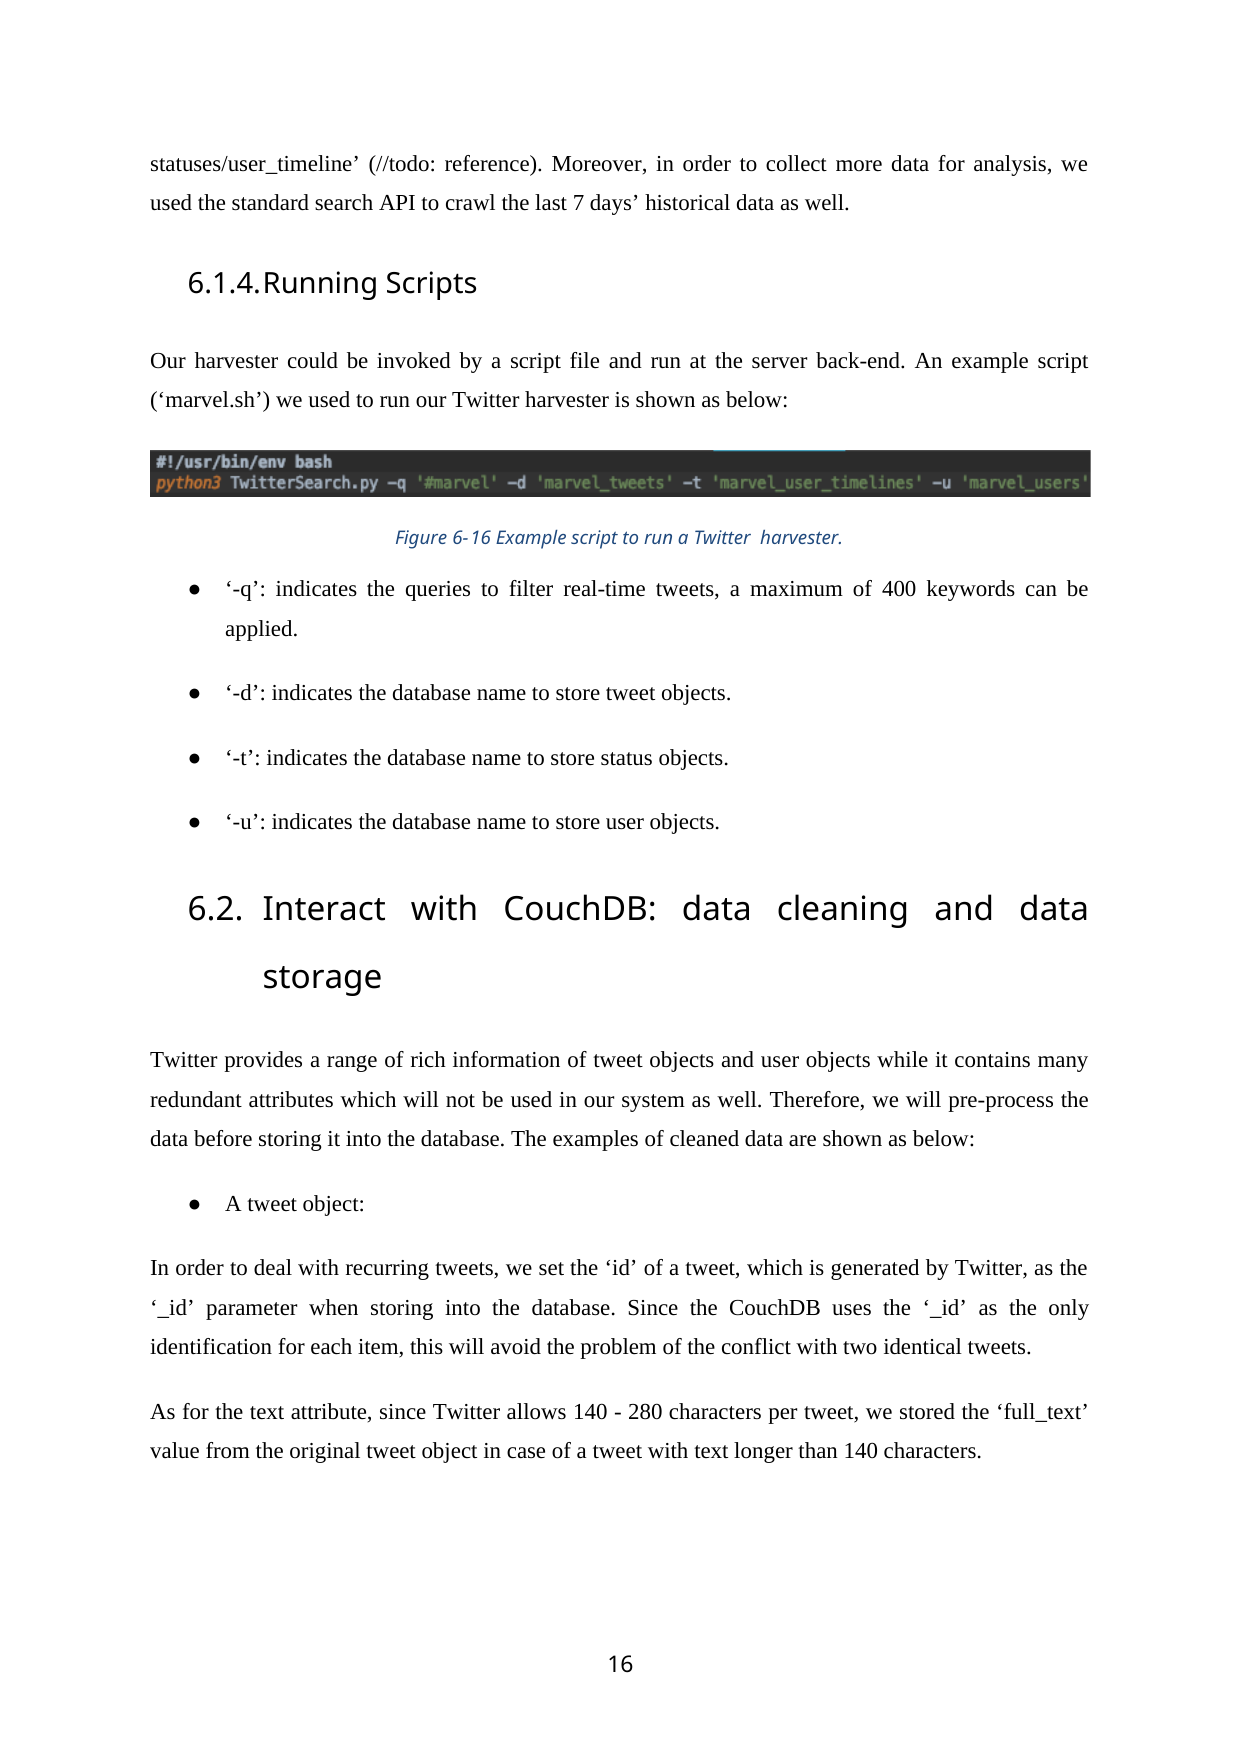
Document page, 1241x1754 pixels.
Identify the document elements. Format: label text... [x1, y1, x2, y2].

text Twitter provides a range of rich information of tweet objects and user objects while it contains many redundant attributes which will not be used in our system as well. Therefore, we will pre-process the data before storing it into the database. The examples of cleaned data are shown as below: [150, 1046, 1090, 1152]
list ‘-t’: indicates the database name to store status objects. [187, 744, 1090, 770]
text In order to deal with recurring tweets, we set the ‘id’ of a tweet, which is generated by Twitter, as the ‘_id’ parameter when storing into the database. Since the CouchDB uses the ‘_id’ as the only identification for each item, this will avoid the problem of the conflict with two identical tweets. [150, 1254, 1090, 1359]
subtitle Running Scripts [187, 262, 1090, 302]
text As for the text attribute, since Twitter allows 140 - 280 characters per tweet, we stored the ‘full_text’ value from the original tweet object in case of a tweet with text longer than 140 characters. [150, 1398, 1090, 1463]
list ‘-q’: indicates the queries to filter real-time tweets, a maximum of 400 keywords can be applied. [187, 575, 1090, 641]
subtitle Interact with CouchDB: data cleaning and data storage [187, 885, 1090, 999]
list ‘-d’: indicates the database name to store tweet objects. [187, 679, 1090, 706]
list ‘-u’: indicates the database name to store user objects. [187, 808, 1090, 834]
picture [150, 450, 1091, 497]
list A tweet object: [187, 1190, 1090, 1216]
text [150, 150, 1090, 216]
text Our harvester could be invoked by a script file and run at the server back-end. An example script (‘marvel.sh’) we used to run our Twitter harvester is shown as below: [150, 347, 1090, 413]
